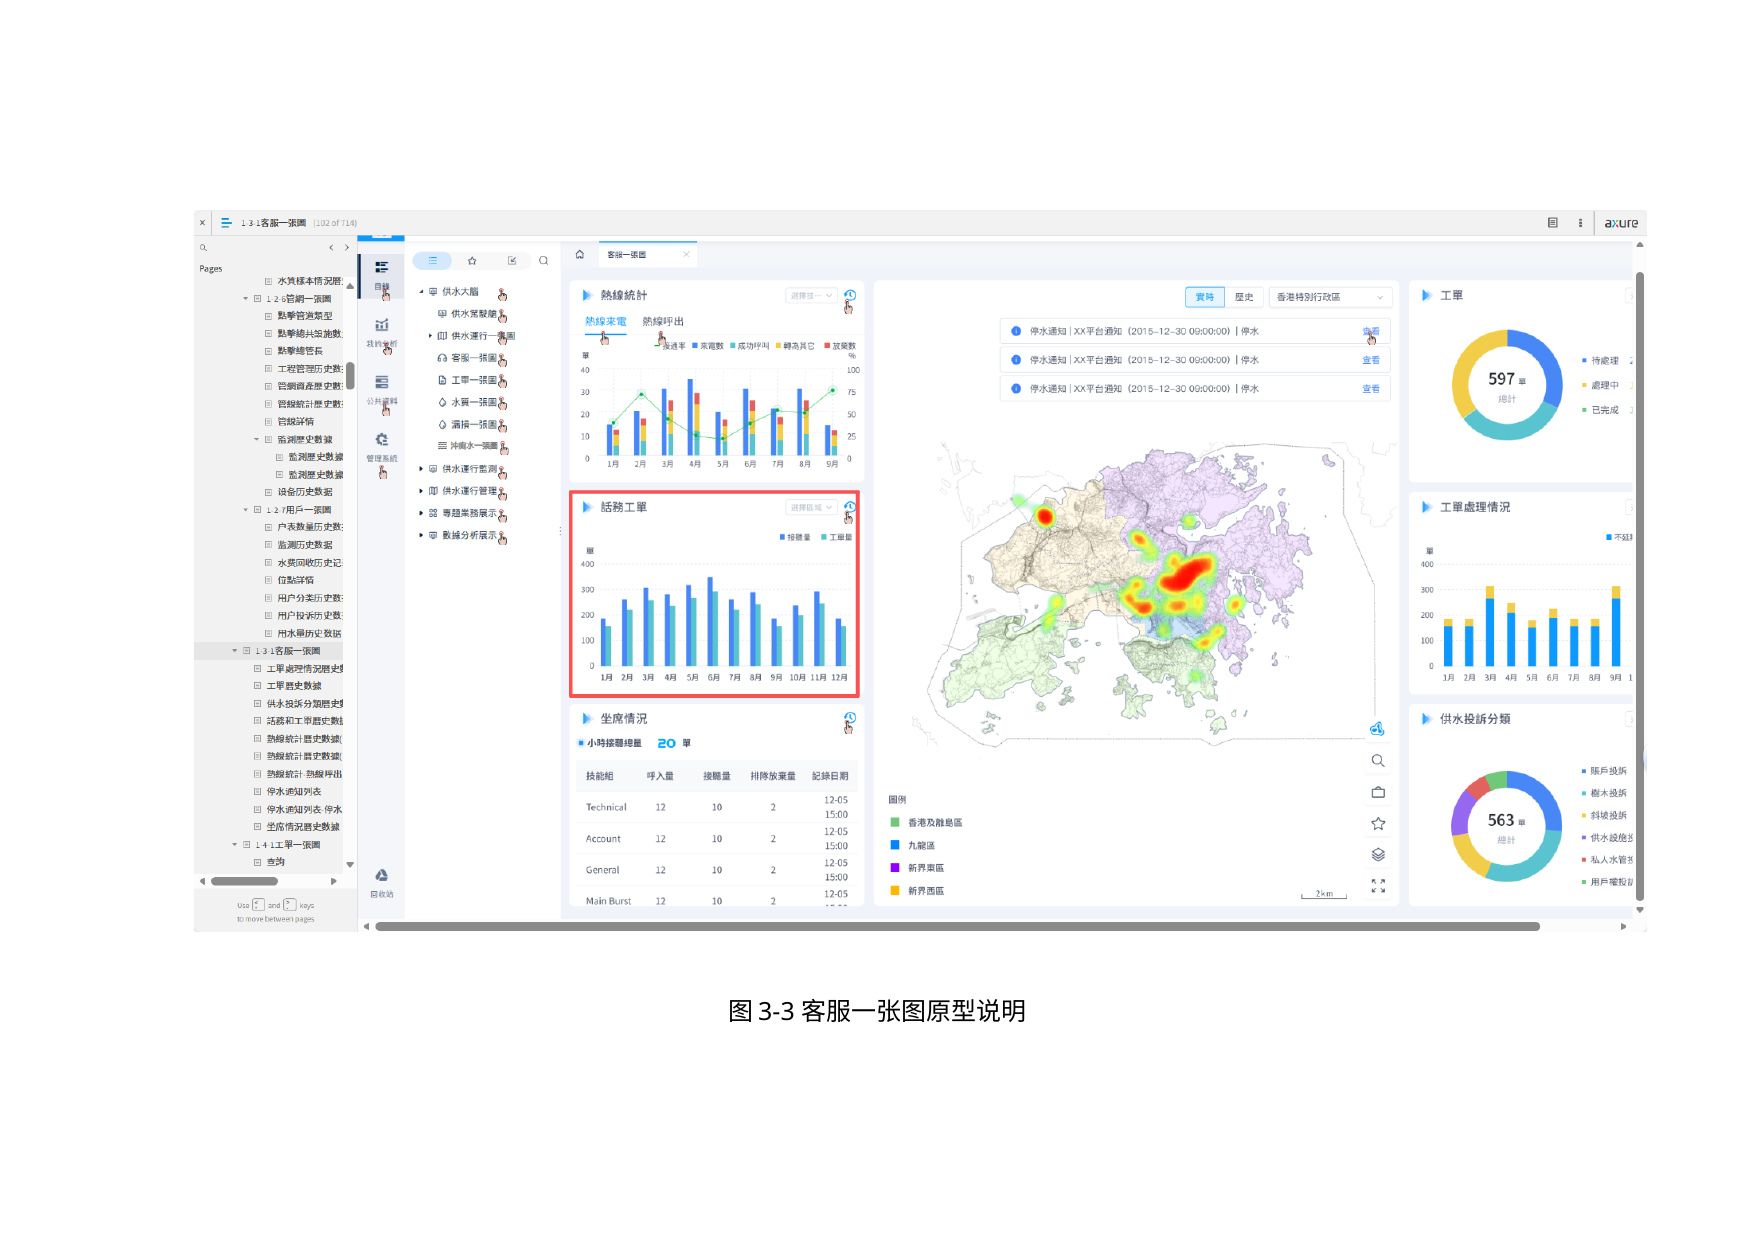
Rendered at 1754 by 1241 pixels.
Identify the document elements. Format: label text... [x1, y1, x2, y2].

picture [193, 210, 1647, 932]
text 图3-3 客服一张图原型说明 [150, 977, 1604, 1042]
